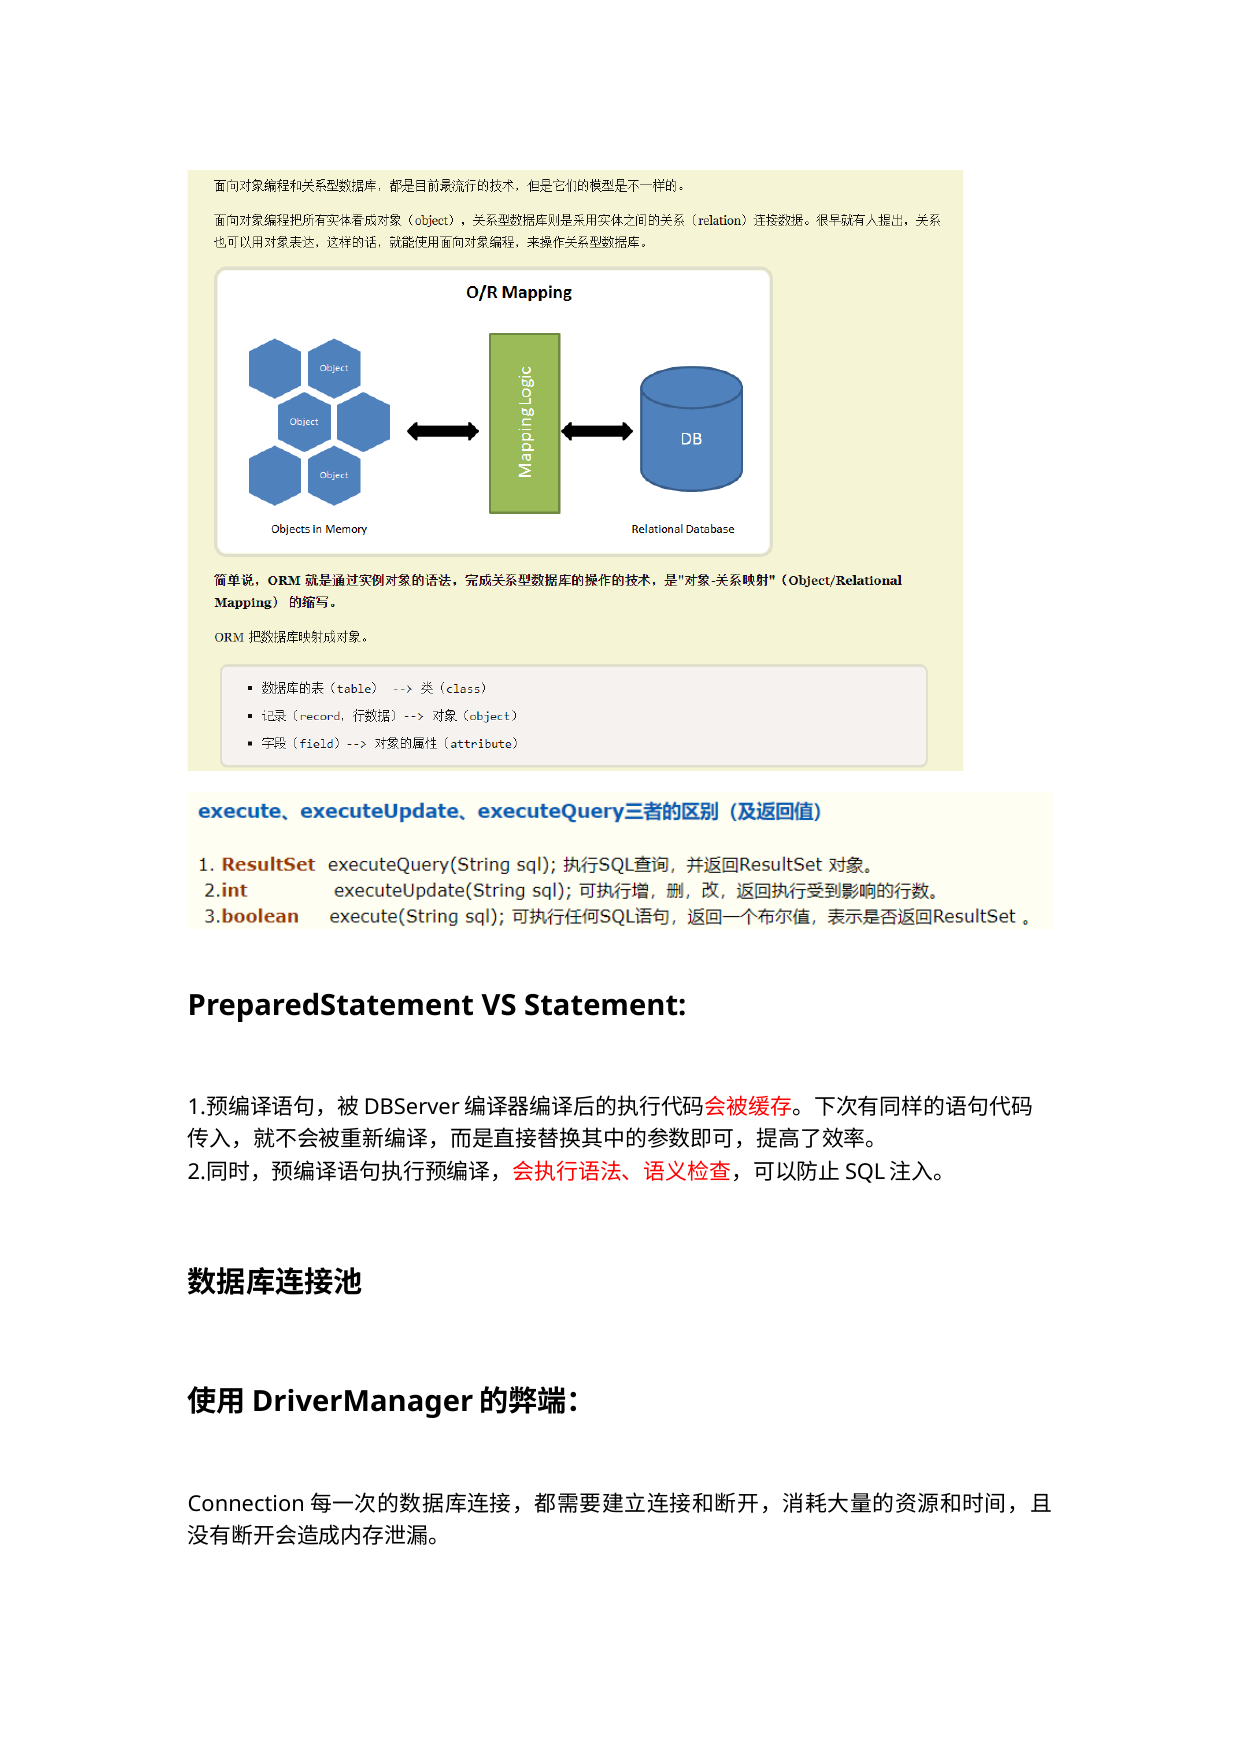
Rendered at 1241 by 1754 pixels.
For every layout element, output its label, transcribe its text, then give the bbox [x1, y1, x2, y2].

text 2.同时，预编译语句执行预编译，会执行语法、语义检查，可以防止SQL注入。 [187, 1153, 1053, 1186]
text 1.预编译语句，被DBServer编译器编译后的执行代码会被缓存。下次有同样的语句代码传入，就不会被重新编译，而是直接替换其中的参数即可，提高了效率。 [187, 1088, 1053, 1153]
text Connection每一次的数据库连接，都需要建立连接和断开，消耗大量的资源和时间，且没有断开会造成内存泄漏。 [187, 1485, 1053, 1550]
subtitle 使用DriverManager的弊端： [187, 1367, 1053, 1432]
subtitle 数据库连接池 [187, 1248, 1053, 1313]
subtitle PreparedStatement VS Statement: [187, 971, 1053, 1036]
picture [187, 792, 1053, 929]
picture [187, 170, 964, 771]
